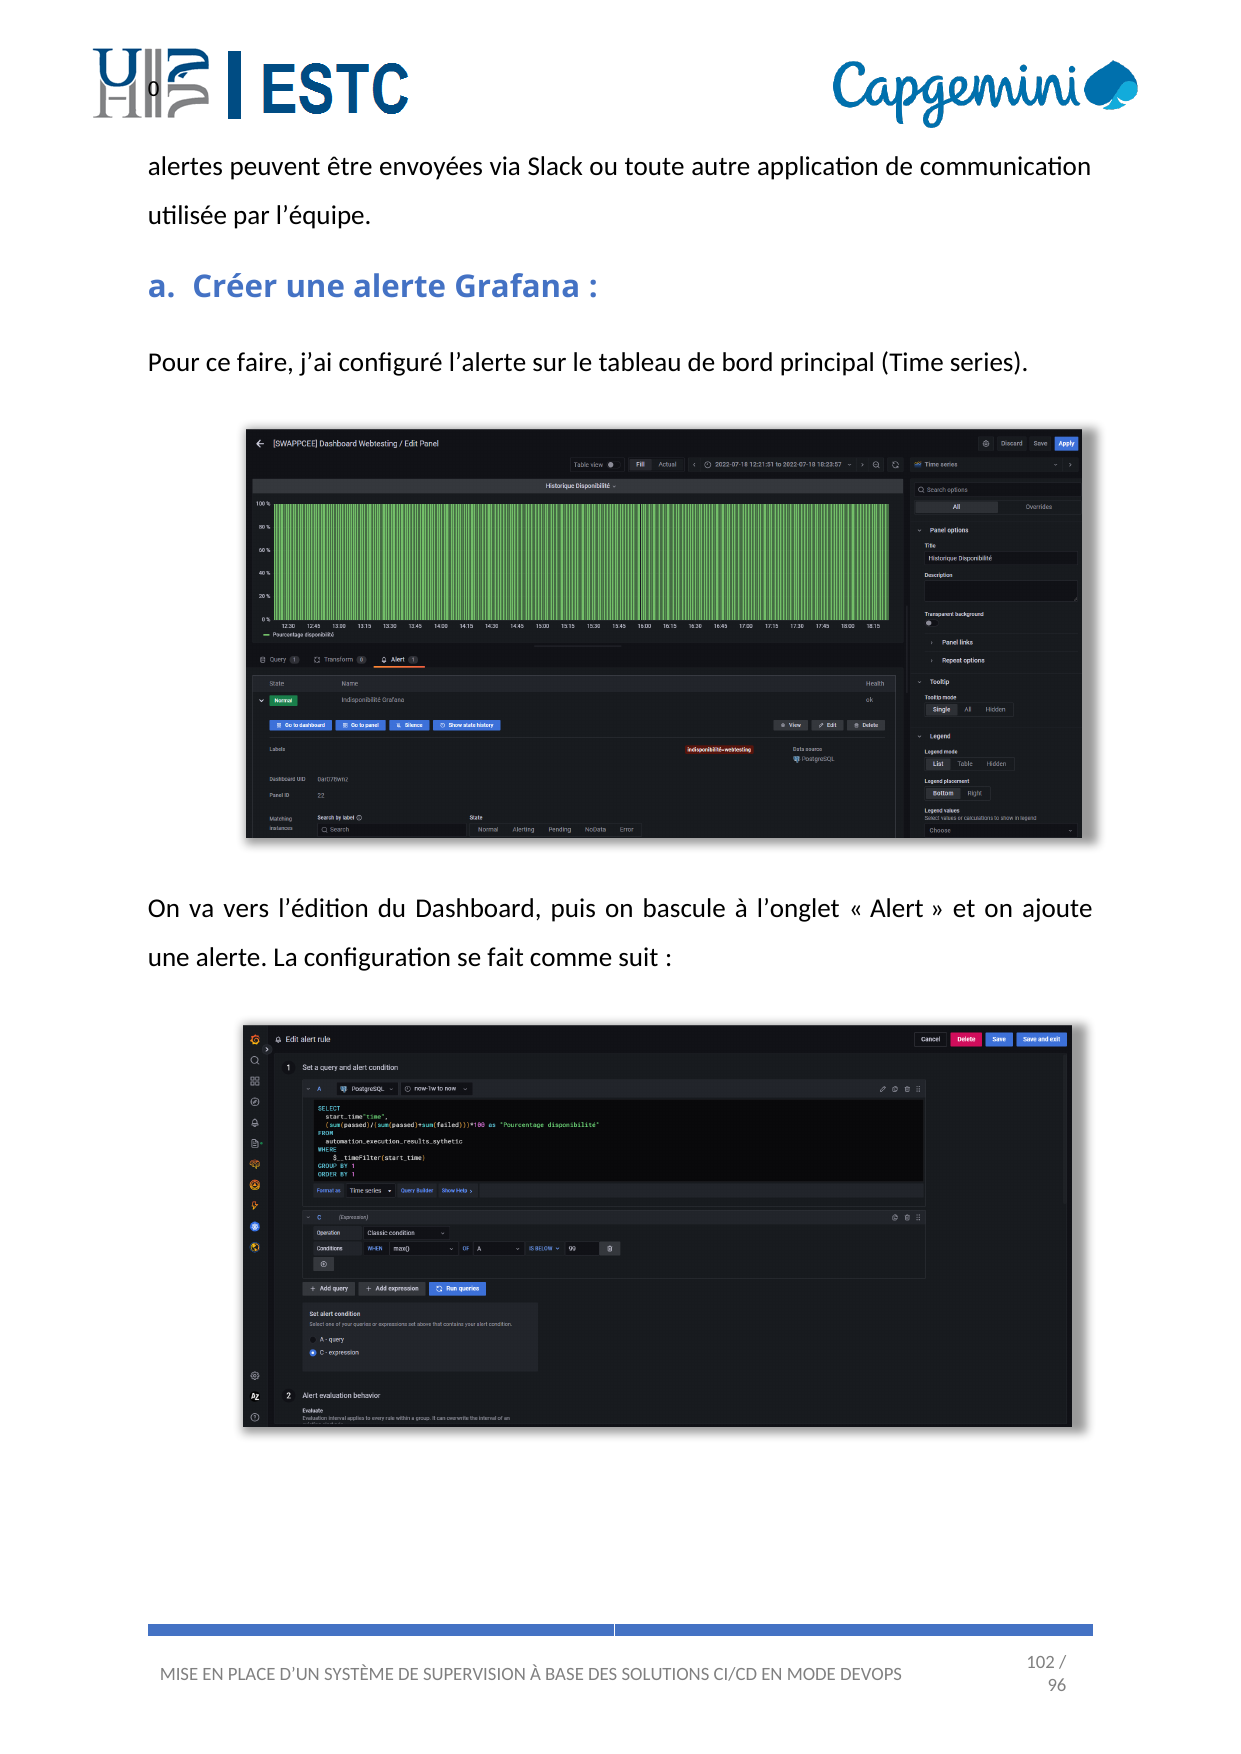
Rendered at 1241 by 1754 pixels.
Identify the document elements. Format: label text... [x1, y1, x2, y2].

subtitle Créer une alerte Grafana : [148, 264, 1093, 307]
text On va vers l’édition du Dashboard, puis on bascule à l’onglet « Alert » et on ajoute une alerte. La configuration se fait comme suit : [148, 891, 1093, 973]
picture [246, 429, 1082, 838]
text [148, 149, 1093, 231]
picture [243, 1025, 1072, 1427]
text Pour ce faire, j’ai configuré l’alerte sur le tableau de bord principal (Time series). [148, 345, 1093, 378]
picture [833, 60, 1139, 128]
picture [87, 40, 418, 136]
